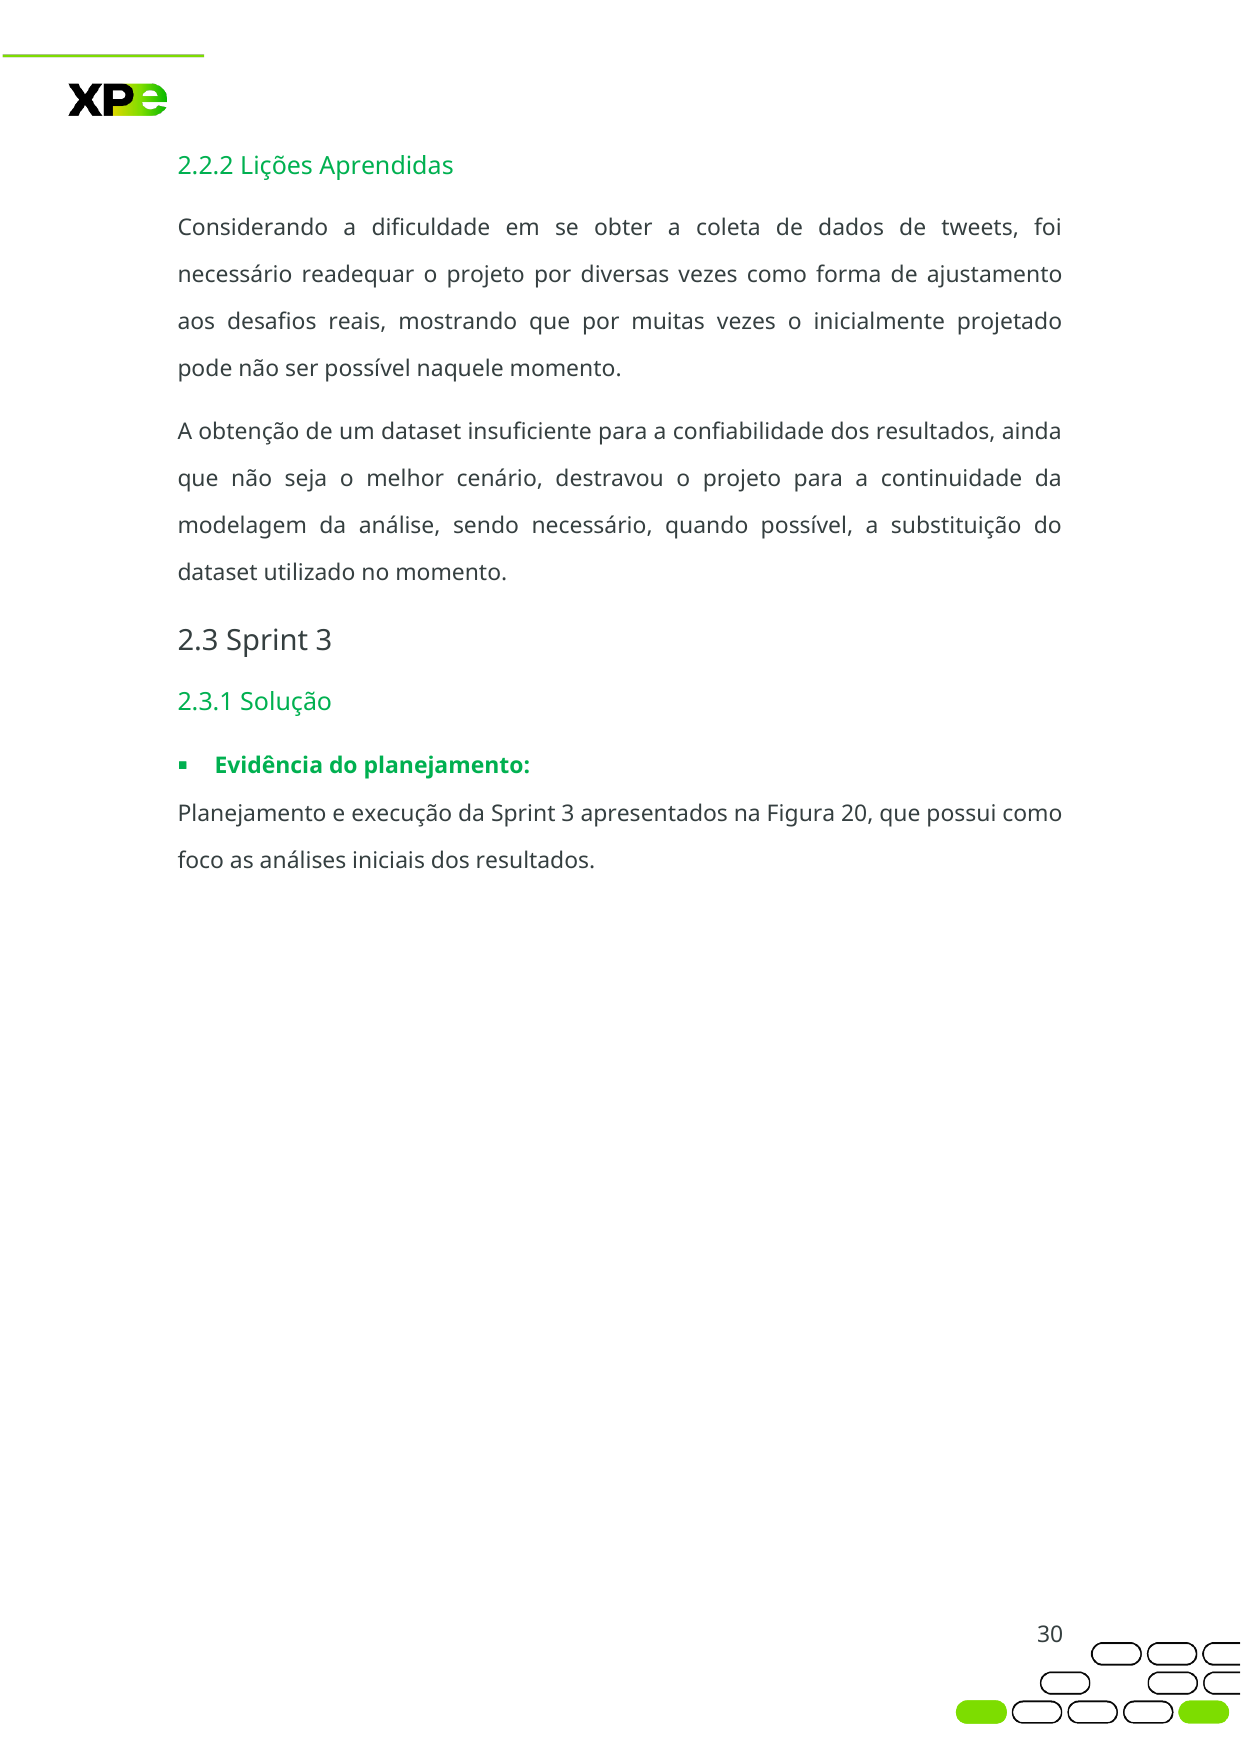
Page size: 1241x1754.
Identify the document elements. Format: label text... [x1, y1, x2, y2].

subtitle 2.2.2 Lições Aprendidas [177, 148, 1063, 182]
list Evidência do planejamento: [177, 747, 1063, 780]
text Planejamento e execução da Sprint 3 apresentados na Figura 20, que possui como foco as análises iniciais dos resultados. [177, 797, 1063, 875]
subtitle 2.3.1 Solução [177, 683, 1063, 717]
picture [955, 1642, 1241, 1724]
text Considerando a dificuldade em se obter a coleta de dados de tweets, foi necessário readequar o projeto por diversas vezes como forma de ajustamento aos desafios reais, mostrando que por muitas vezes o inicialmente projetado pode não ser possível naquele momento. [177, 211, 1063, 383]
text A obtenção de um dataset insuficiente para a confiabilidade dos resultados, ainda que não seja o melhor cenário, destravou o projeto para a continuidade da modelagem da análise, sendo necessário, quando possível, a substituição do dataset utilizado no momento. [177, 415, 1063, 587]
picture [2, 51, 205, 148]
subtitle 2.3 Sprint 3 [177, 619, 1063, 659]
